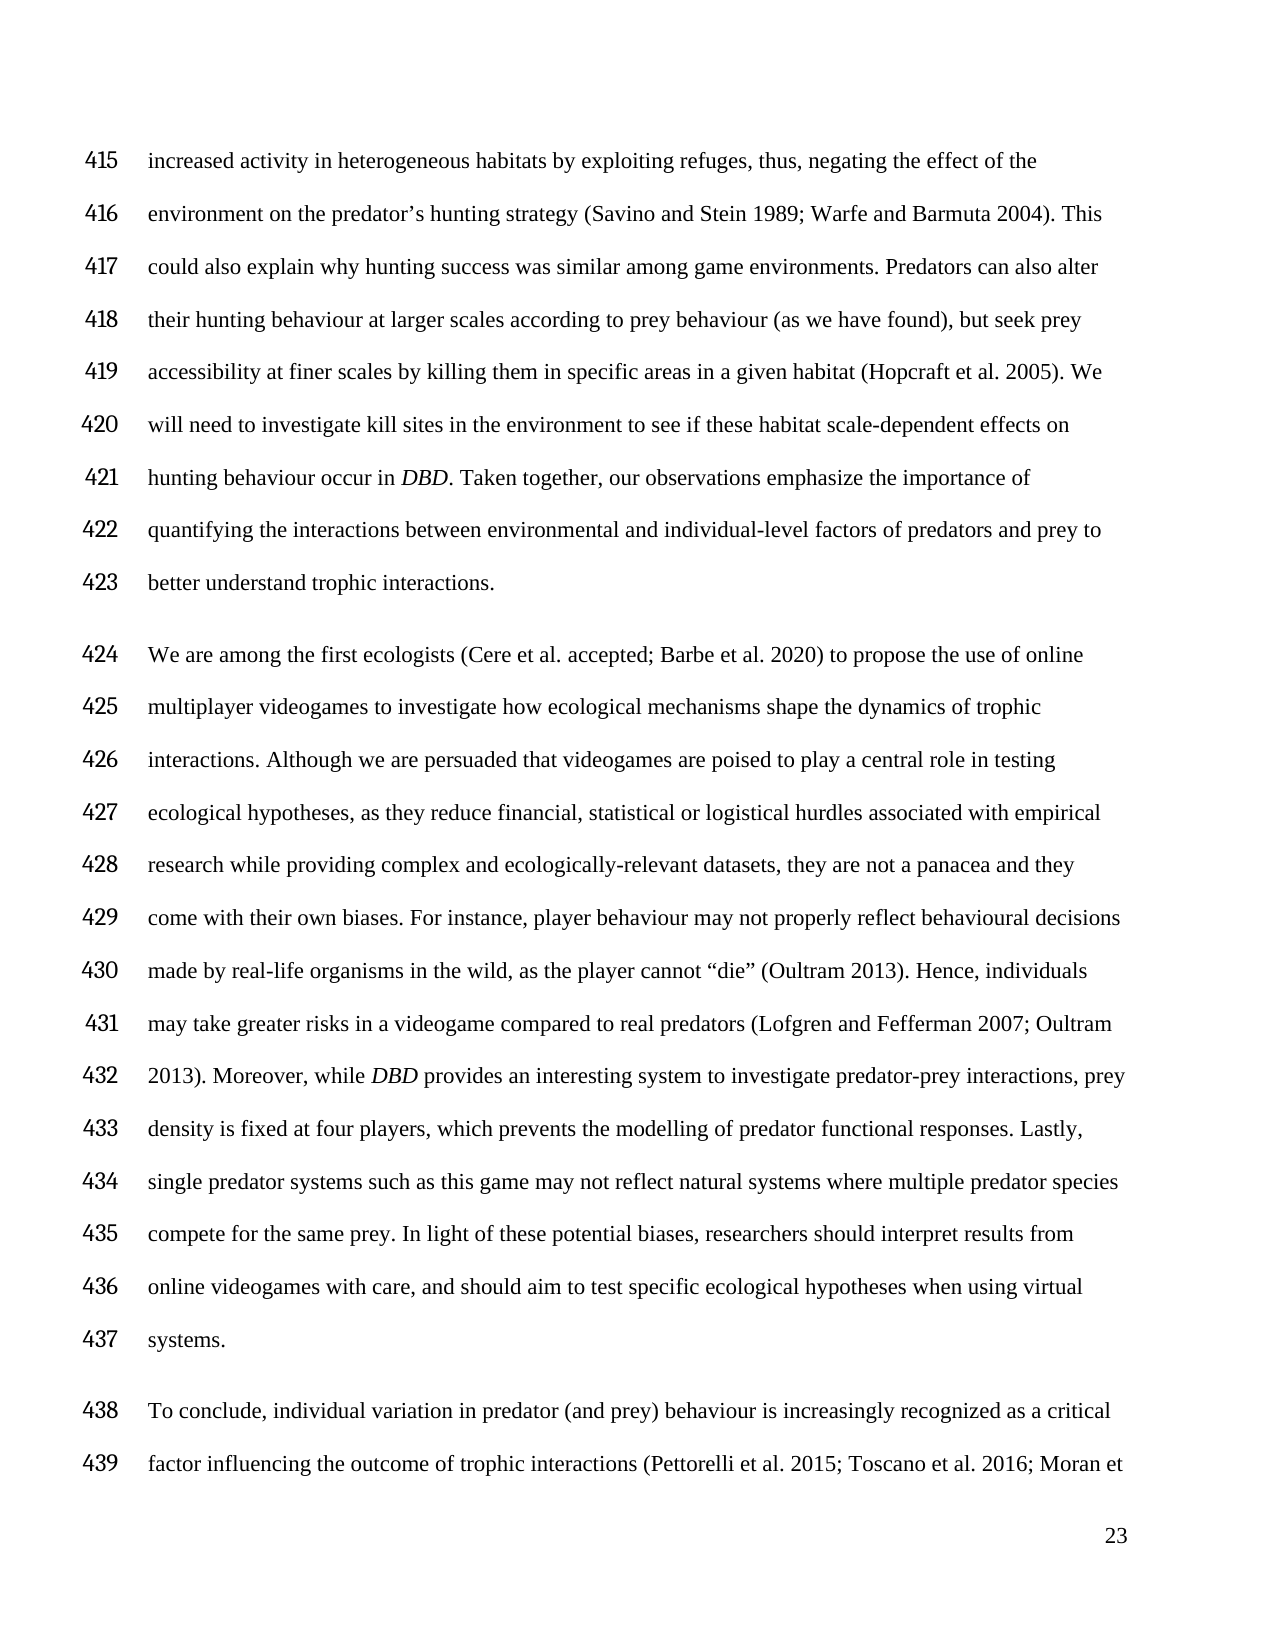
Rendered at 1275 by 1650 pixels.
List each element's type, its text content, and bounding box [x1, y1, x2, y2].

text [148, 1397, 1127, 1476]
text We are among the first ecologists (Cere et al. accepted; Barbe et al. 2020) to propose the use of online multiplayer videogames to investigate how ecological mechanisms shape the dynamics of trophic interactions. Although we are persuaded that videogames are poised to play a central role in testing ecological hypotheses, as they reduce financial, statistical or logistical hurdles associated with empirical research while providing complex and ecologically-relevant datasets, they are not a panacea and they come with their own biases. For instance, player behaviour may not properly reflect behavioural decisions made by real-life organisms in the wild, as the player cannot “die” (Oultram 2013). Hence, individuals may take greater risks in a videogame compared to real predators (Lofgren and Fefferman 2007; Oultram 2013). Moreover, while DBD provides an interesting system to investigate predator-prey interactions, prey density is fixed at four players, which prevents the modelling of predator functional responses. Lastly, single predator systems such as this game may not reflect natural systems where multiple predator species compete for the same prey. In light of these potential biases, researchers should interpret results from online videogames with care, and should aim to test specific ecological hypotheses when using virtual systems. [148, 641, 1127, 1352]
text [148, 148, 1127, 596]
